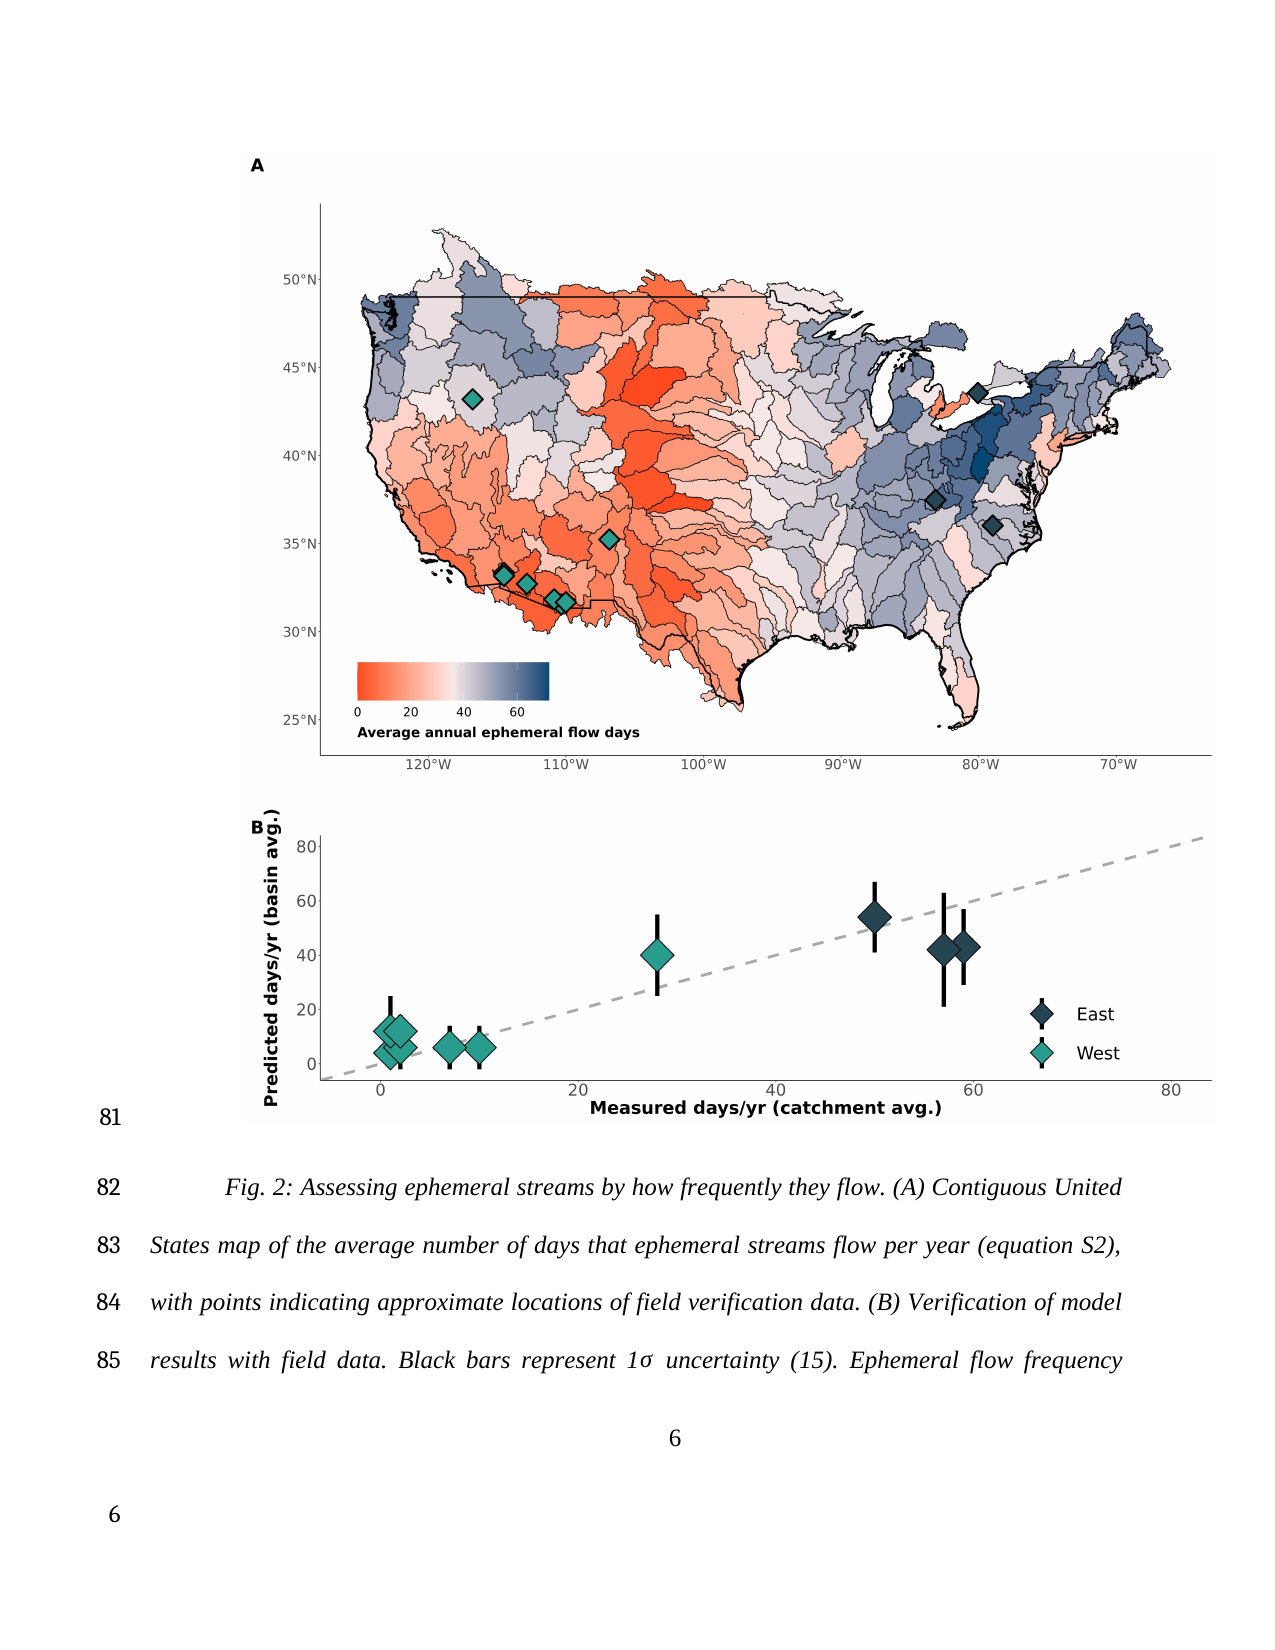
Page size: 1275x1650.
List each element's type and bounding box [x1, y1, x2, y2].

picture [243, 150, 1219, 1125]
text [150, 1172, 1125, 1374]
